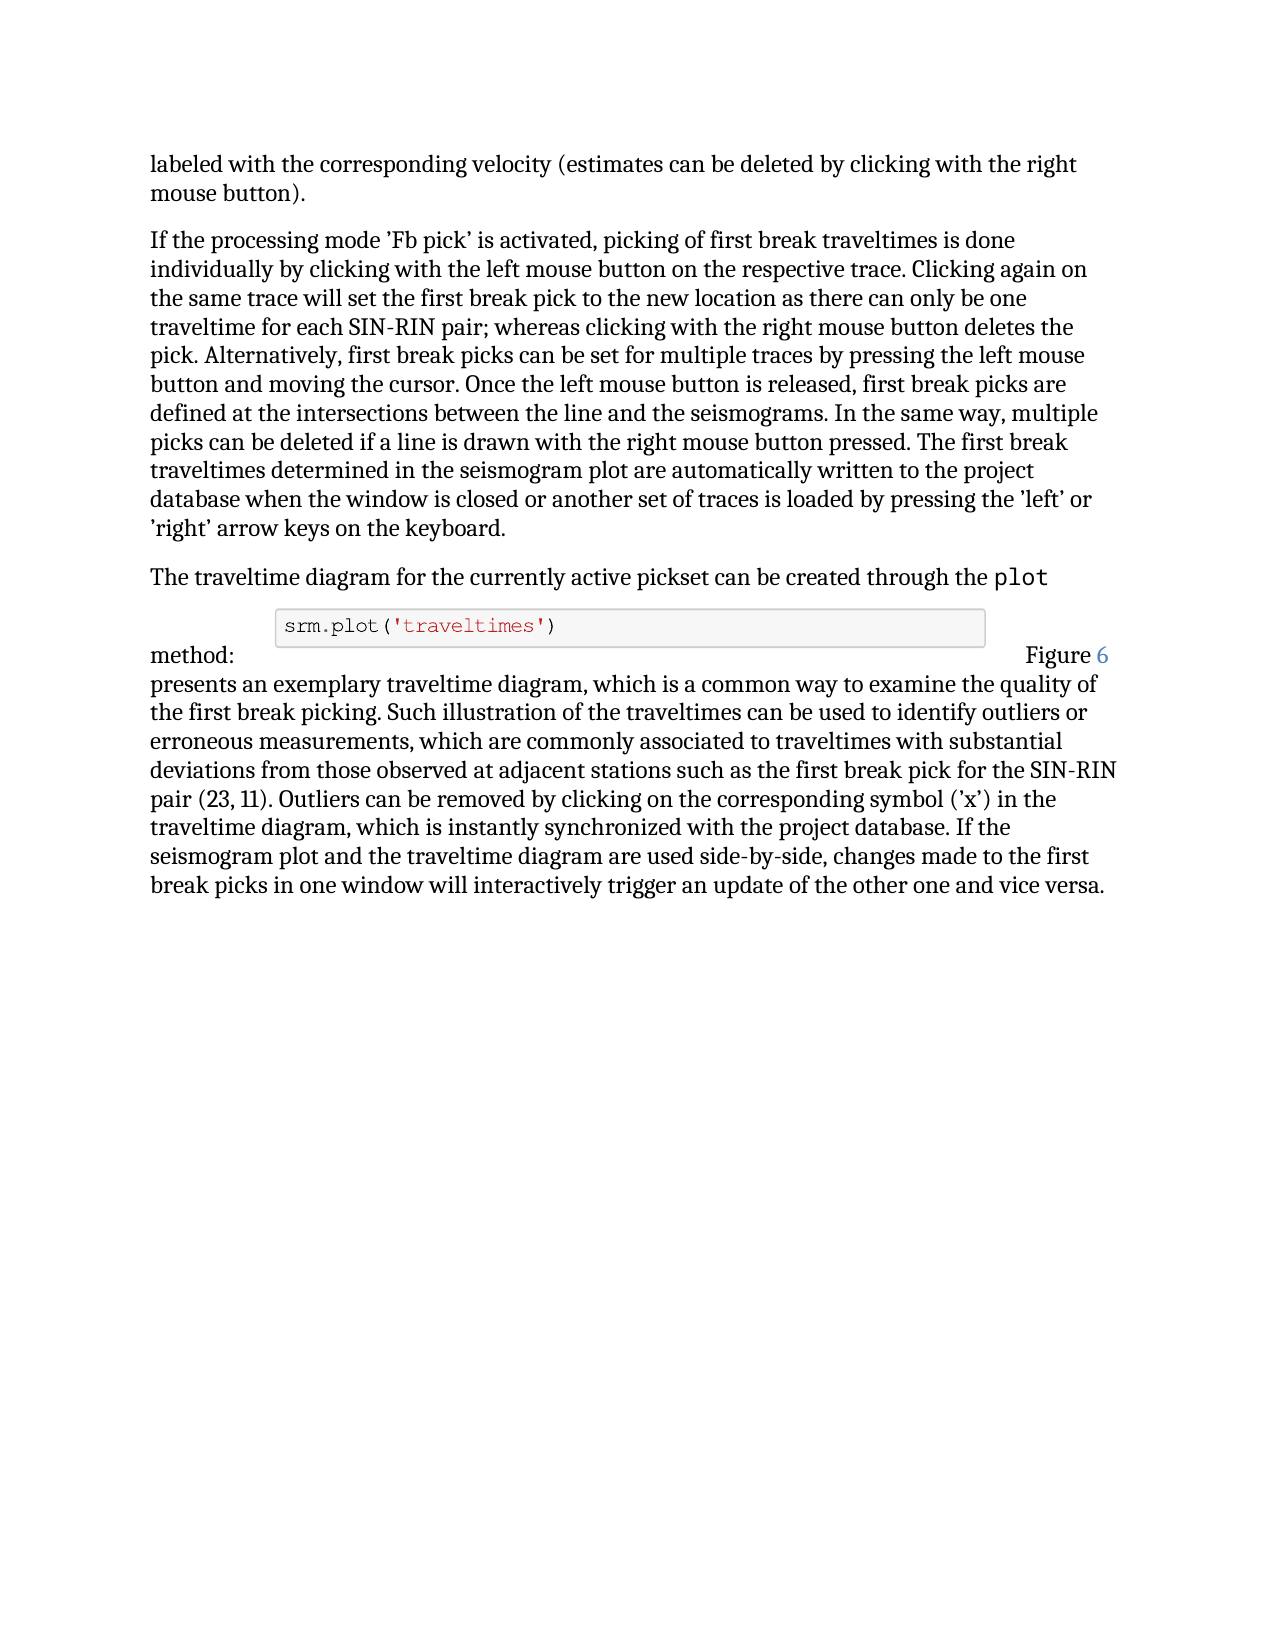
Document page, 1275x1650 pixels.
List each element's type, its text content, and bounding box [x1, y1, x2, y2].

text The traveltime diagram for the currently active pickset can be created through the plot method: Figure 6 presents an exemplary traveltime diagram, which is a common way to examine the quality of the first break picking. Such illustration of the traveltimes can be used to identify outliers or erroneous measurements, which are commonly associated to traveltimes with substantial deviations from those observed at adjacent stations such as the first break pick for the SIN-RIN pair (23, 11). Outliers can be removed by clicking on the corresponding symbol (’x’) in the traveltime diagram, which is instantly synchronized with the project database. If the seismogram plot and the traveltime diagram are used side-by-side, changes made to the first break picks in one window will interactively trigger an update of the other one and vice versa. [150, 561, 1125, 899]
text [150, 150, 1125, 207]
text If the processing mode ’Fb pick’ is activated, picking of first break traveltimes is done individually by clicking with the left mouse button on the respective trace. Clicking again on the same trace will set the first break pick to the new location as there can only be one traveltime for each SIN-RIN pair; whereas clicking with the right mouse button deletes the pick. Alternatively, first break picks can be set for multiple traces by pressing the left mouse button and moving the cursor. Once the left mouse button is released, first break picks are defined at the intersections between the line and the seismograms. In the same way, multiple picks can be deleted if a line is drawn with the right mouse button pressed. The first break traveltimes determined in the seismogram plot are automatically written to the project database when the window is closed or another set of traces is loaded by pressing the ’left’ or ’right’ arrow keys on the keyboard. [150, 226, 1125, 542]
